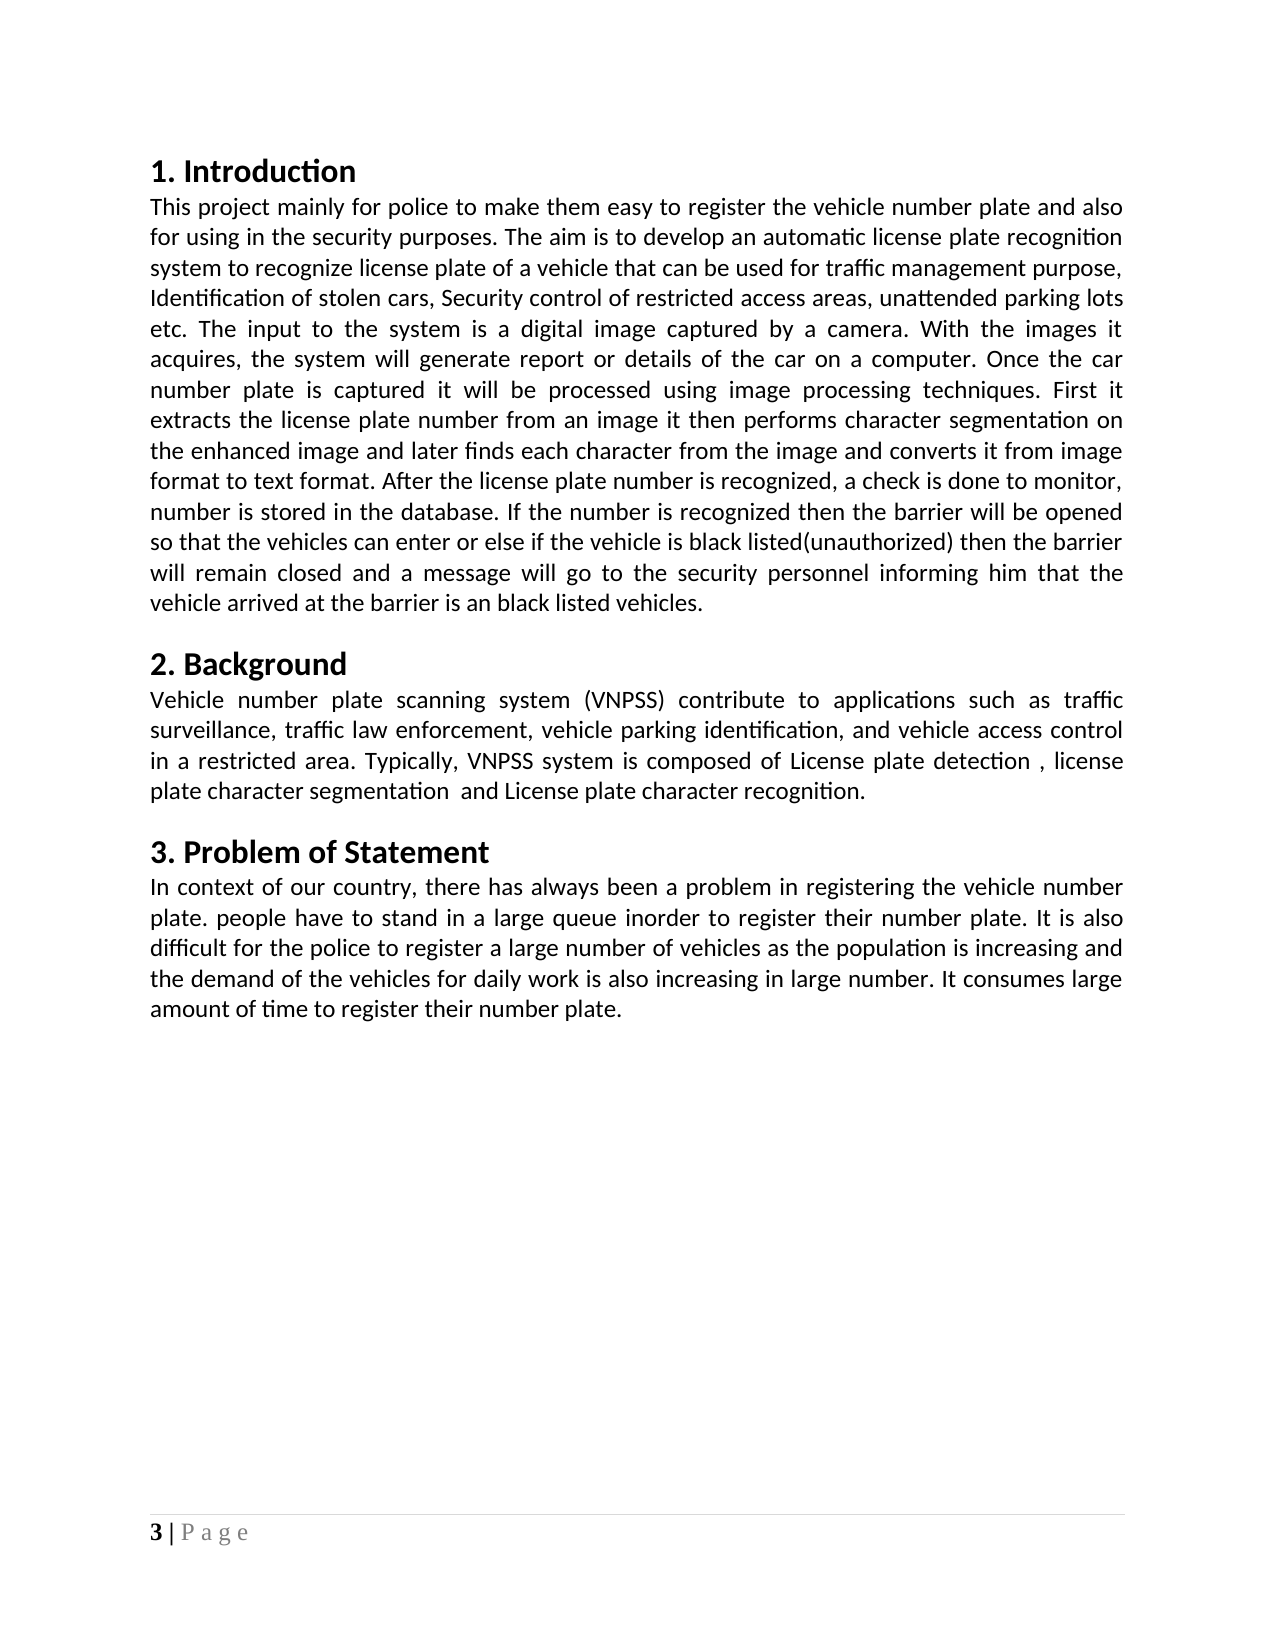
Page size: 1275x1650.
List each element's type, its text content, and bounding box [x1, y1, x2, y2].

subtitle 3. Problem of Statement [150, 831, 1125, 872]
text This project mainly for police to make them easy to register the vehicle number plate and also for using in the security purposes. The aim is to develop an automatic license plate recognition system to recognize license plate of a vehicle that can be used for traffic management purpose, Identification of stolen cars, Security control of restricted access areas, unattended parking lots etc. The input to the system is a digital image captured by a camera. With the images it acquires, the system will generate report or details of the car on a computer. Once the car number plate is captured it will be processed using image processing techniques. First it extracts the license plate number from an image it then performs character segmentation on the enhanced image and later finds each character from the image and converts it from image format to text format. After the license plate number is recognized, a check is done to monitor, number is stored in the database. If the number is recognized then the barrier will be opened so that the vehicles can enter or else if the vehicle is black listed(unauthorized) then the barrier will remain closed and a message will go to the security personnel informing him that the vehicle arrived at the barrier is an black listed vehicles. [150, 191, 1125, 618]
text Vehicle number plate scanning system (VNPSS) contribute to applications such as traffic surveillance, traffic law enforcement, vehicle parking identification, and vehicle access control in a restricted area. Typically, VNPSS system is composed of License plate detection , license plate character segmentation and License plate character recognition. [150, 684, 1125, 806]
text In context of our country, there has always been a problem in registering the vehicle number plate. people have to stand in a large queue inorder to register their number plate. It is also difficult for the police to register a large number of vehicles as the population is increasing and the demand of the vehicles for daily work is also increasing in large number. It consumes large amount of time to register their number plate. [150, 872, 1125, 1024]
subtitle 1. Introduction [150, 150, 1125, 191]
subtitle 2. Background [150, 643, 1125, 684]
